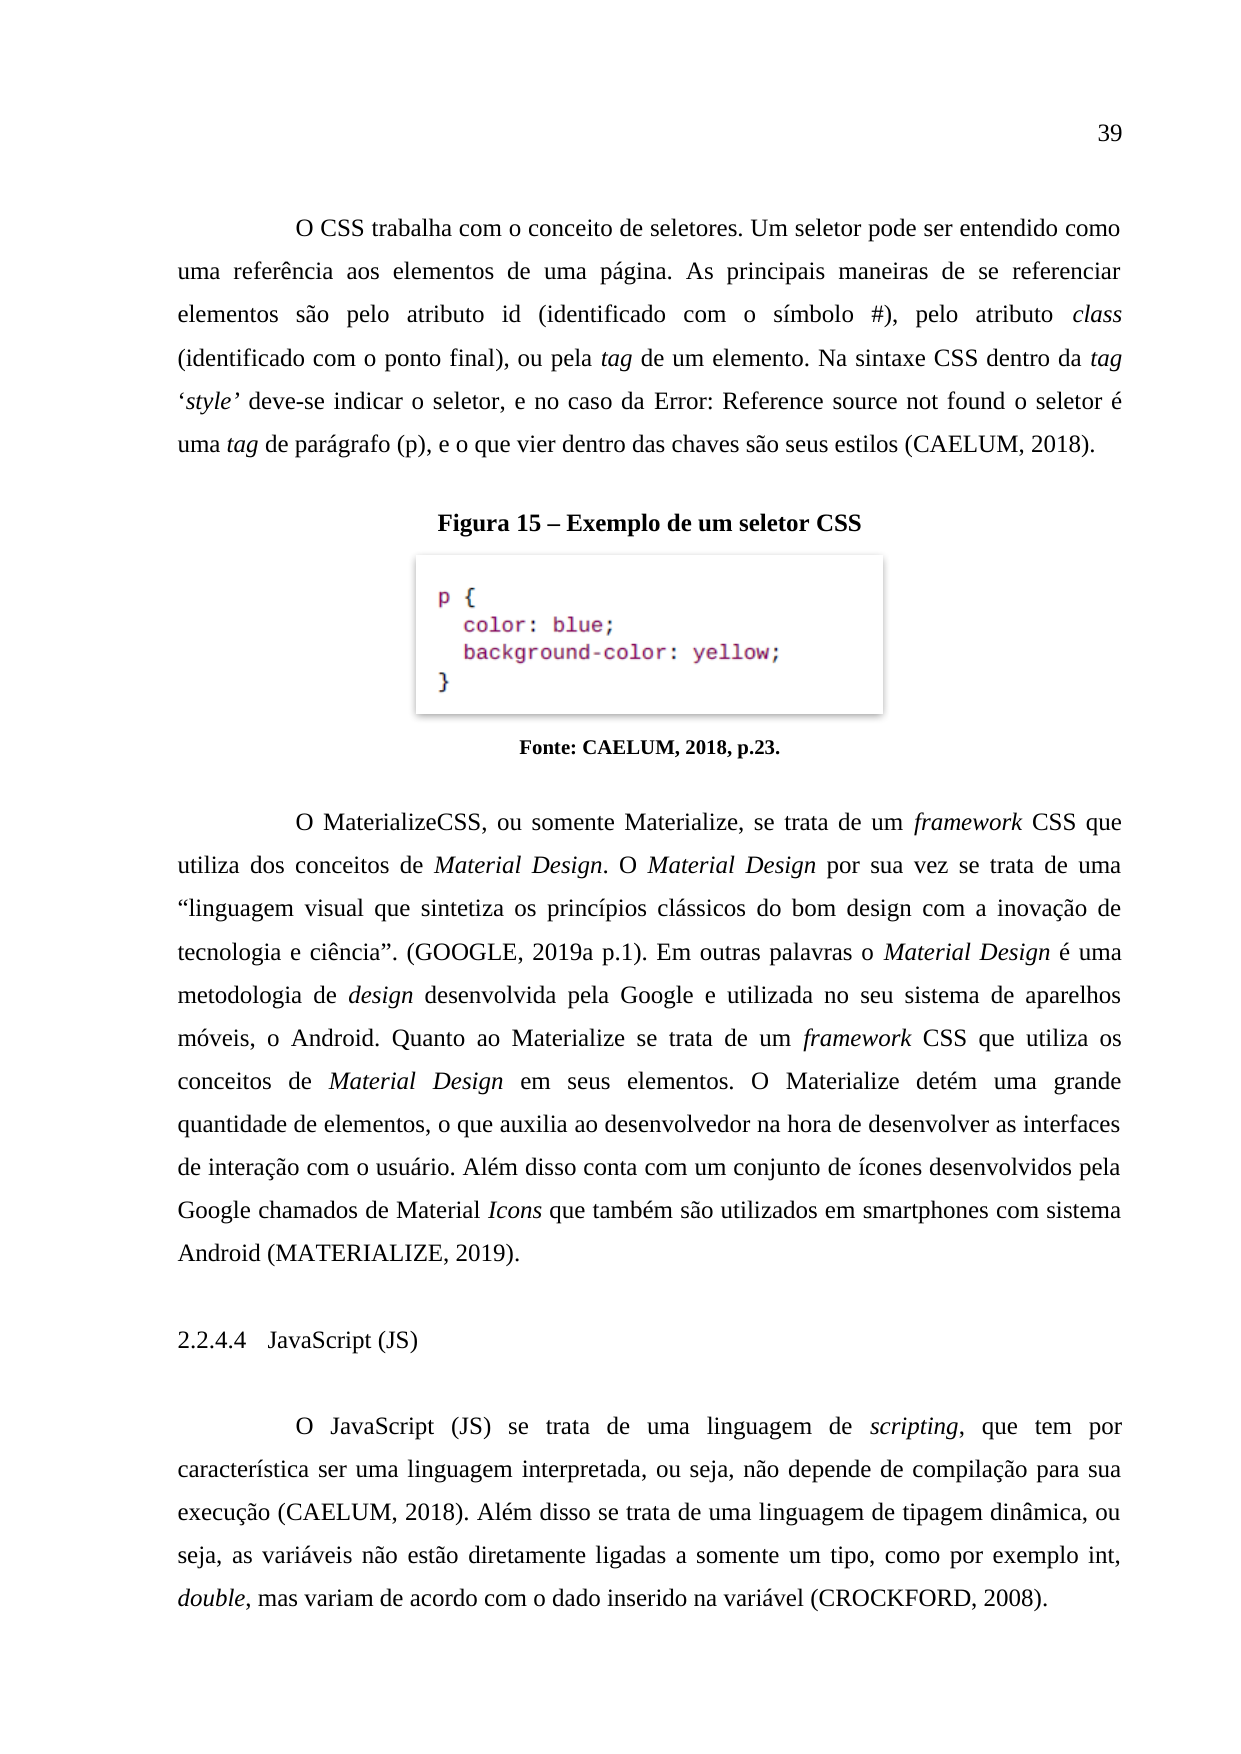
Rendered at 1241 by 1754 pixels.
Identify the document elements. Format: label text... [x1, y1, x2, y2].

text O MaterializeCSS, ou somente Materialize, se trata de um framework CSS que utiliza dos conceitos de Material Design. O Material Design por sua vez se trata de uma “linguagem visual que sintetiza os princípios clássicos do bom design com a inovação de tecnologia e ciência”. (GOOGLE, 2019a p.1). Em outras palavras o Material Design é uma metodologia de design desenvolvida pela Google e utilizada no seu sistema de aparelhos móveis, o Android. Quanto ao Materialize se trata de um framework CSS que utiliza os conceitos de Material Design em seus elementos. O Materialize detém uma grande quantidade de elementos, o que auxilia ao desenvolvedor na hora de desenvolver as interfaces de interação com o usuário. Além disso conta com um conjunto de ícones desenvolvidos pela Google chamados de Material Icons que também são utilizados em smartphones com sistema Android (MATERIALIZE, 2019). [177, 807, 1122, 1267]
subtitle JavaScript (JS) [177, 1325, 1122, 1353]
picture [431, 570, 868, 699]
text O JavaScript (JS) se trata de uma linguagem de scripting, que tem por característica ser uma linguagem interpretada, ou seja, não depende de compilação para sua execução (CAELUM, 2018). Além disso se trata de uma linguagem de tipagem dinâmica, ou seja, as variáveis não estão diretamente ligadas a somente um tipo, como por exemplo int, double, mas variam de acordo com o dado inserido na variável (CROCKFORD, 2008). [177, 1411, 1122, 1612]
text Fonte: CAELUM, 2018, p.23. [177, 735, 1122, 759]
text Figura 15 – Exemplo de um seletor CSS [177, 508, 1122, 537]
